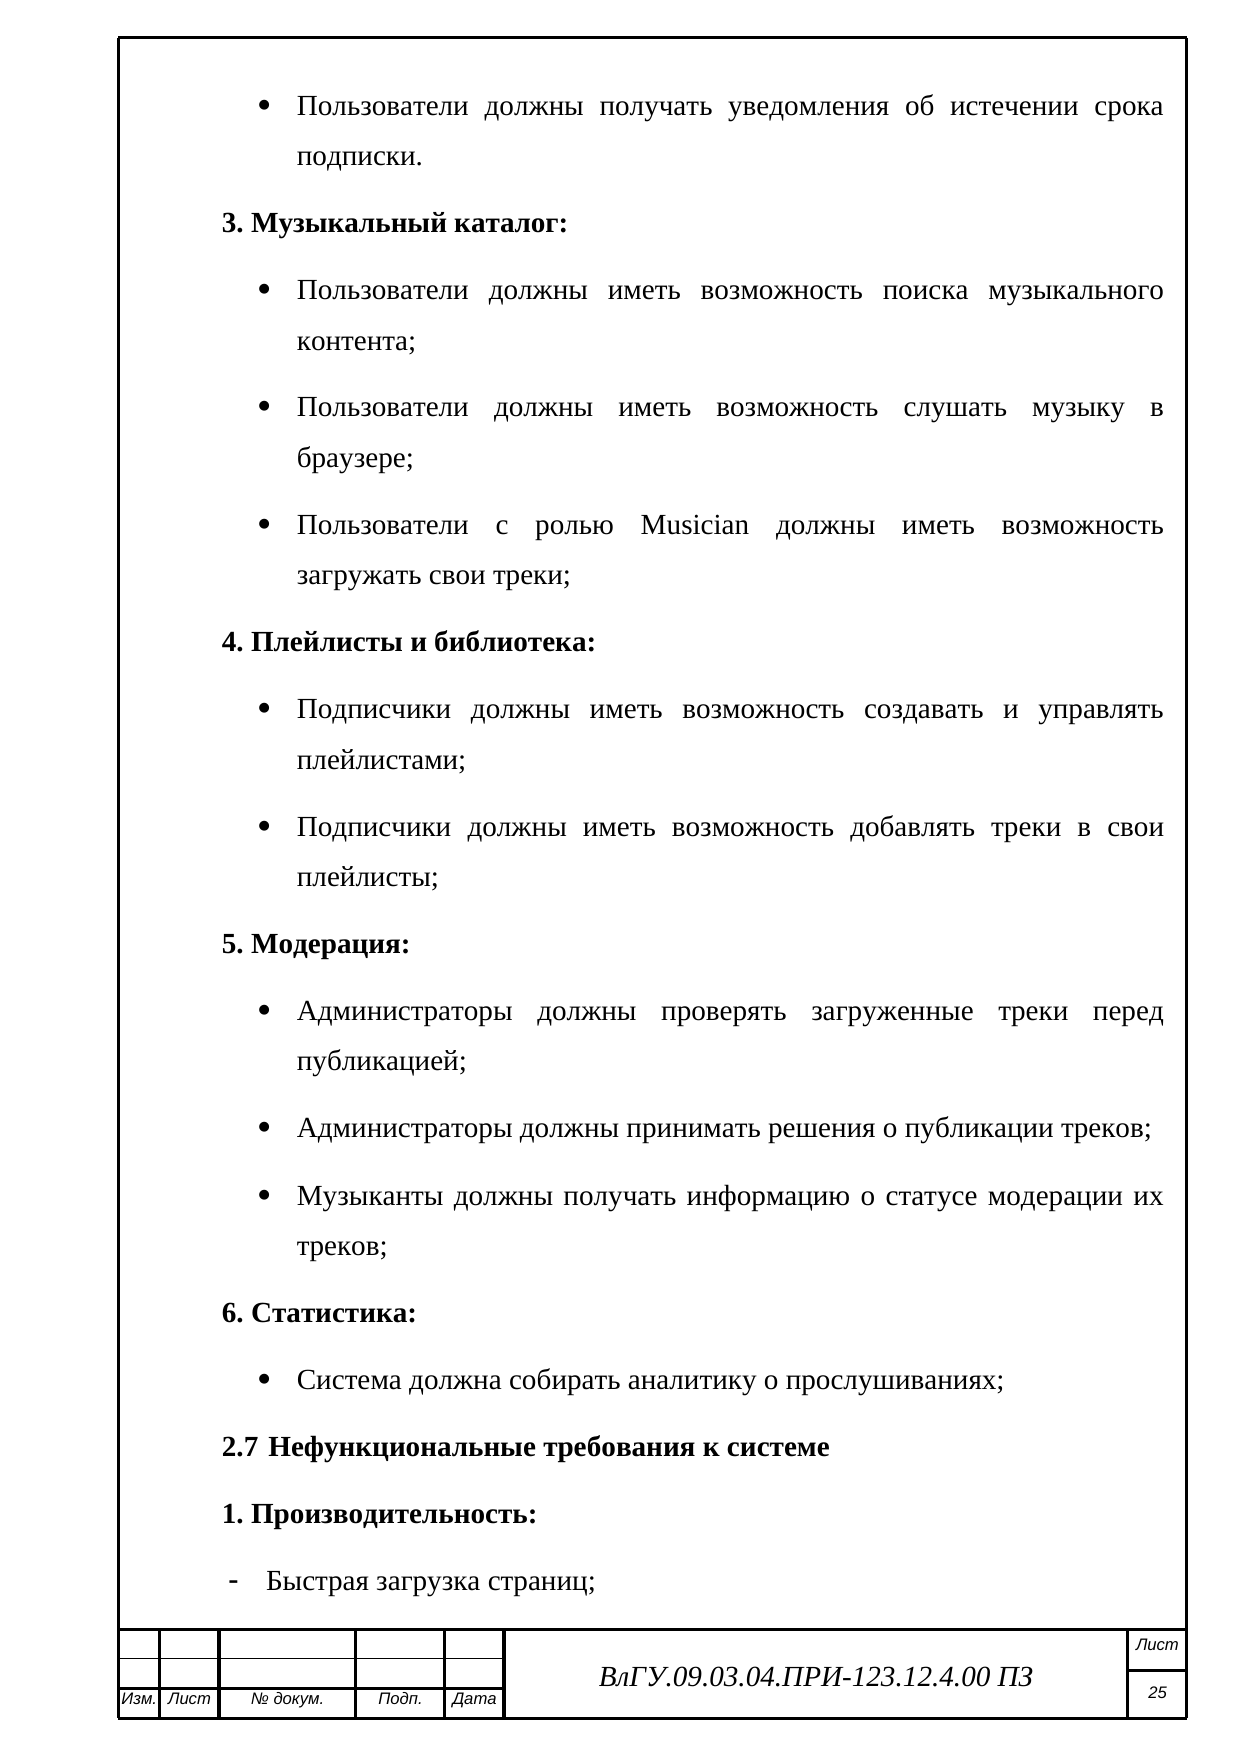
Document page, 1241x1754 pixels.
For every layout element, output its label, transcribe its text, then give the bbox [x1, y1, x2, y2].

text 4. Плейлисты и библиотека: [148, 624, 1164, 658]
list Пользователи должны иметь возможность слушать музыку в браузере; [259, 389, 1164, 473]
text 3. Музыкальный каталог: [148, 205, 1164, 239]
text 5. Модерация: [148, 926, 1164, 960]
text 1. Производительность: [148, 1496, 1164, 1529]
list Администраторы должны проверять загруженные треки перед публикацией; [259, 993, 1164, 1077]
list Музыканты должны получать информацию о статусе модерации их треков; [259, 1178, 1164, 1262]
list Пользователи должны иметь возможность поиска музыкального контента; [259, 272, 1164, 356]
list Система должна собирать аналитику о прослушиваниях; [259, 1362, 1164, 1396]
list Пользователи должны получать уведомления об истечении срока подписки. [259, 88, 1164, 172]
text 6. Статистика: [148, 1295, 1164, 1328]
list Подписчики должны иметь возможность добавлять треки в свои плейлисты; [259, 809, 1164, 893]
list Быстрая загрузка страниц; [228, 1563, 1164, 1597]
list Администраторы должны принимать решения о публикации треков; [259, 1111, 1164, 1144]
list Подписчики должны иметь возможность создавать и управлять плейлистами; [259, 691, 1164, 775]
list Пользователи с ролью Musician должны иметь возможность загружать свои треки; [259, 507, 1164, 591]
subtitle 2.7 Нефункциональные требования к системе [148, 1429, 1164, 1463]
